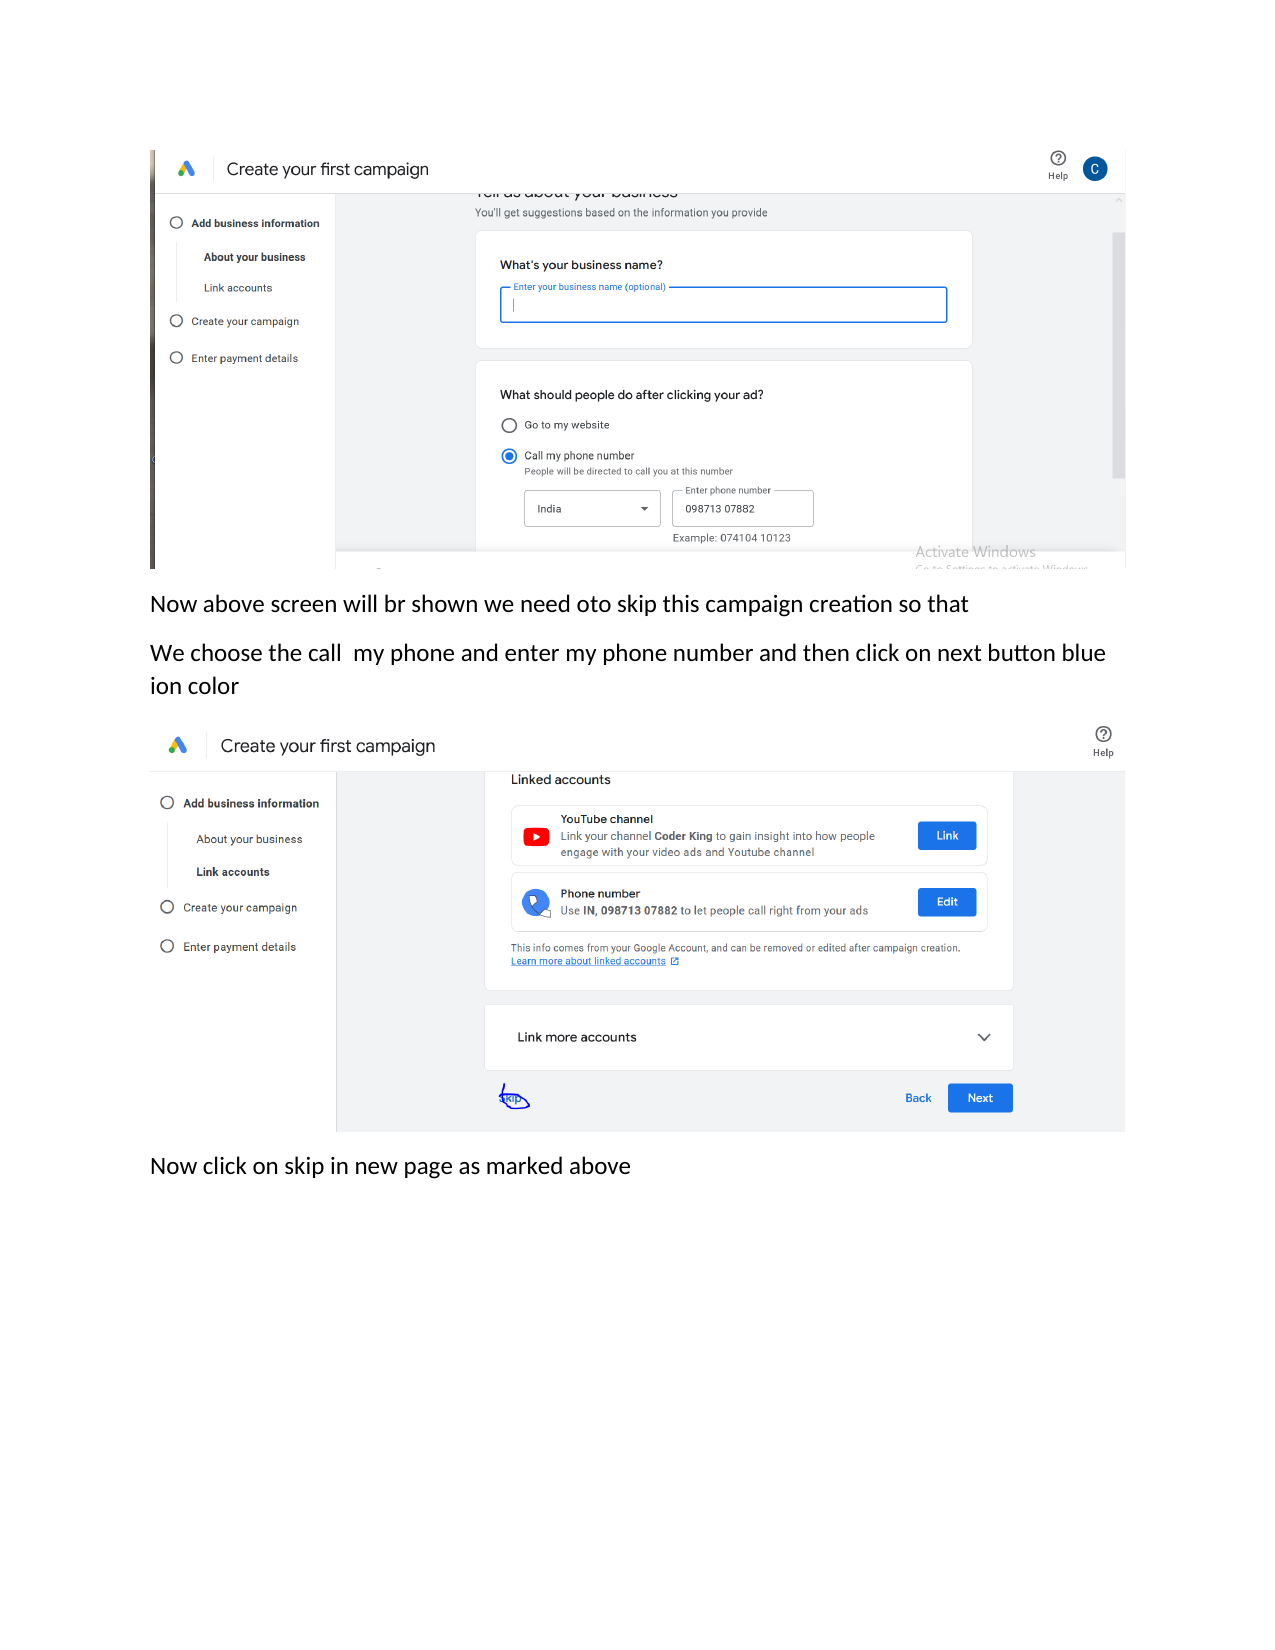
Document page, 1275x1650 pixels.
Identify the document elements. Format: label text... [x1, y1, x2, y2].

picture [150, 150, 1125, 569]
picture [150, 719, 1125, 1132]
text We choose the call my phone and enter my phone number and then click on next button blue ion color [150, 637, 1125, 701]
text Now above screen will br shown we need oto skip this campaign creation so that [150, 588, 1125, 618]
text Now click on skip in new page as marked above [150, 1150, 1125, 1181]
